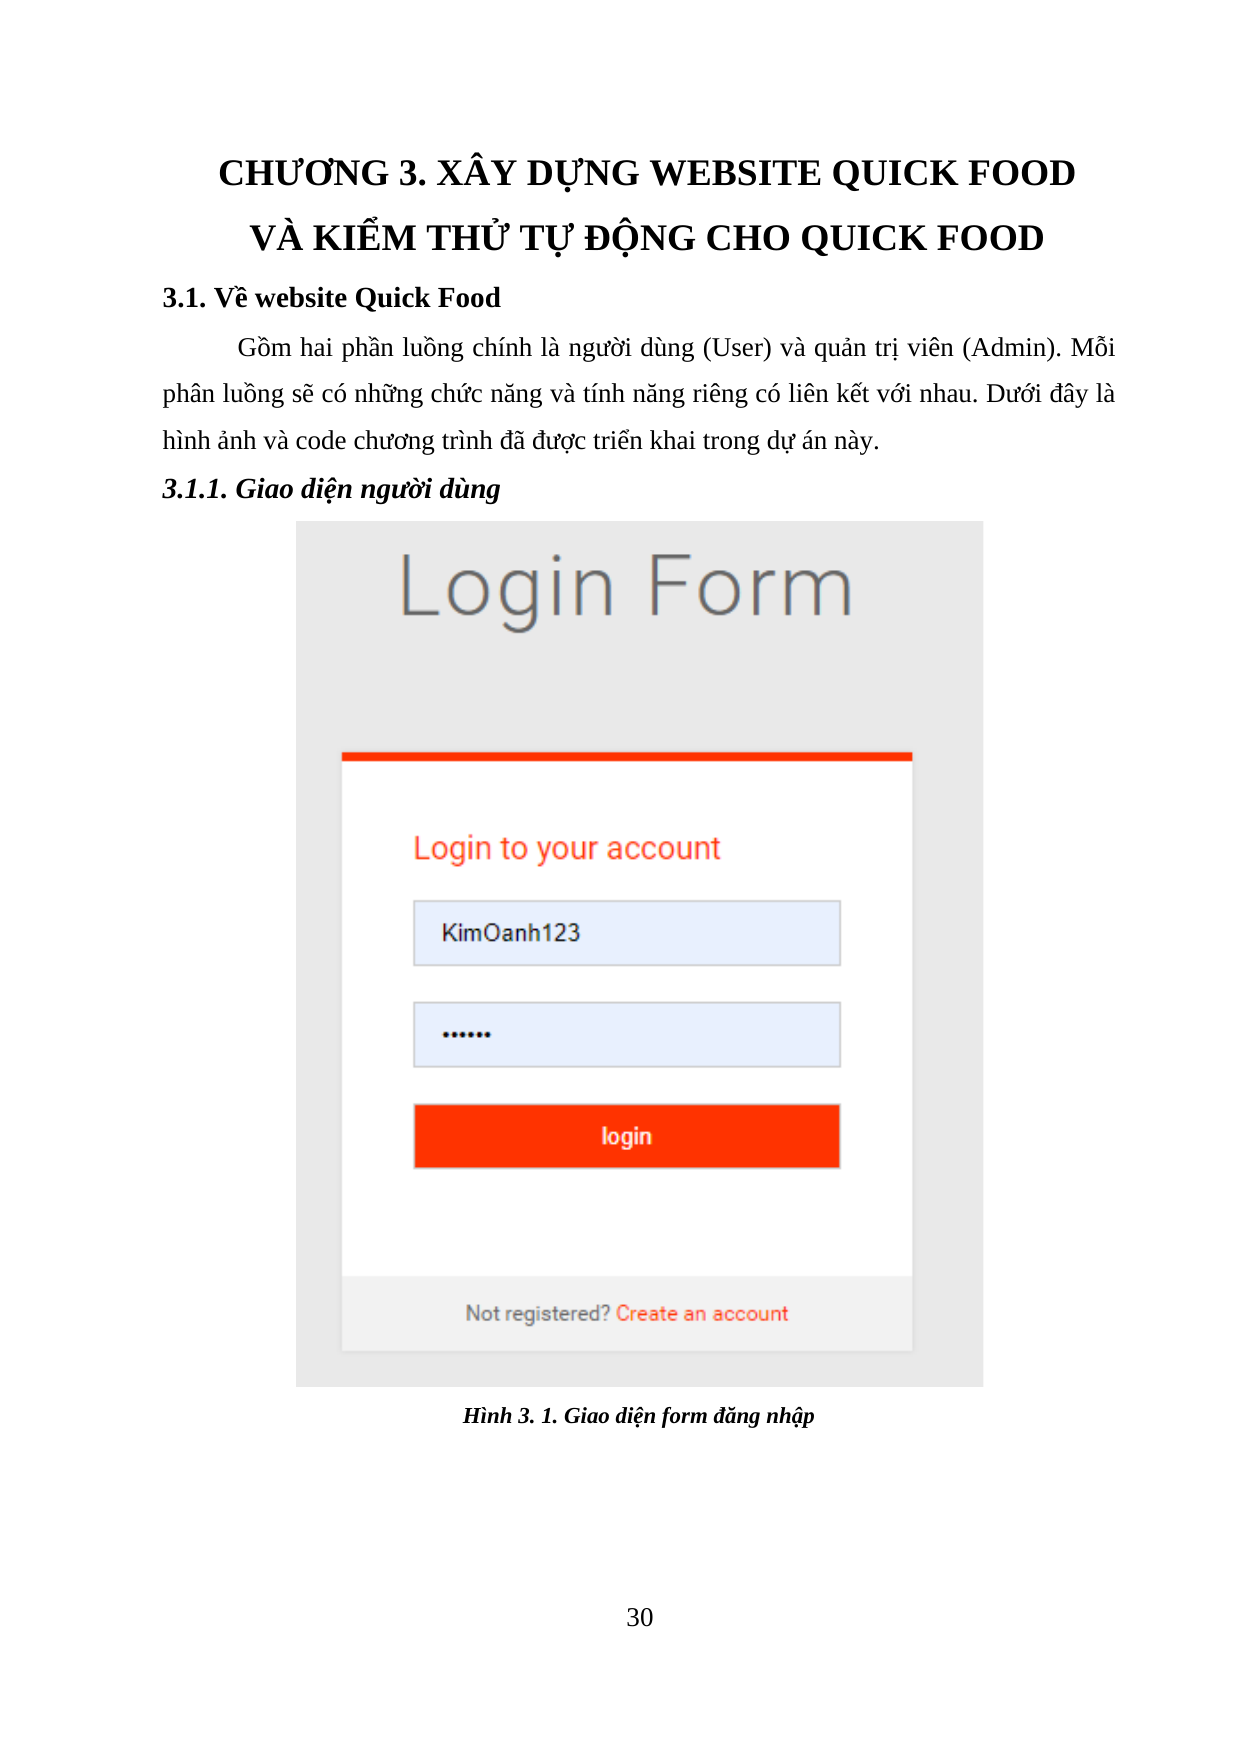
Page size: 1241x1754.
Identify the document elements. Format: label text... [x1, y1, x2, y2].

subtitle CHƯƠNG 3. XÂY DỰNG WEBSITE QUICK FOOD VÀ KIỂM THỬ TỰ ĐỘNG CHO QUICK FOOD [207, 150, 1087, 258]
text Gồm hai phần luồng chính là người dùng (User) và quản trị viên (Admin). Mỗi phân luồng sẽ có những chức năng và tính năng riêng có liên kết với nhau. Dưới đây là hình ảnh và code chương trình đã được triển khai trong dự án này. [162, 331, 1117, 455]
subtitle 3.1. Về website Quick Food [162, 280, 1105, 314]
text Hình 3. 1. Giao diện form đăng nhập [162, 1402, 1117, 1428]
picture [296, 521, 984, 1387]
subtitle 3.1.1. Giao diện người dùng [162, 471, 1117, 504]
